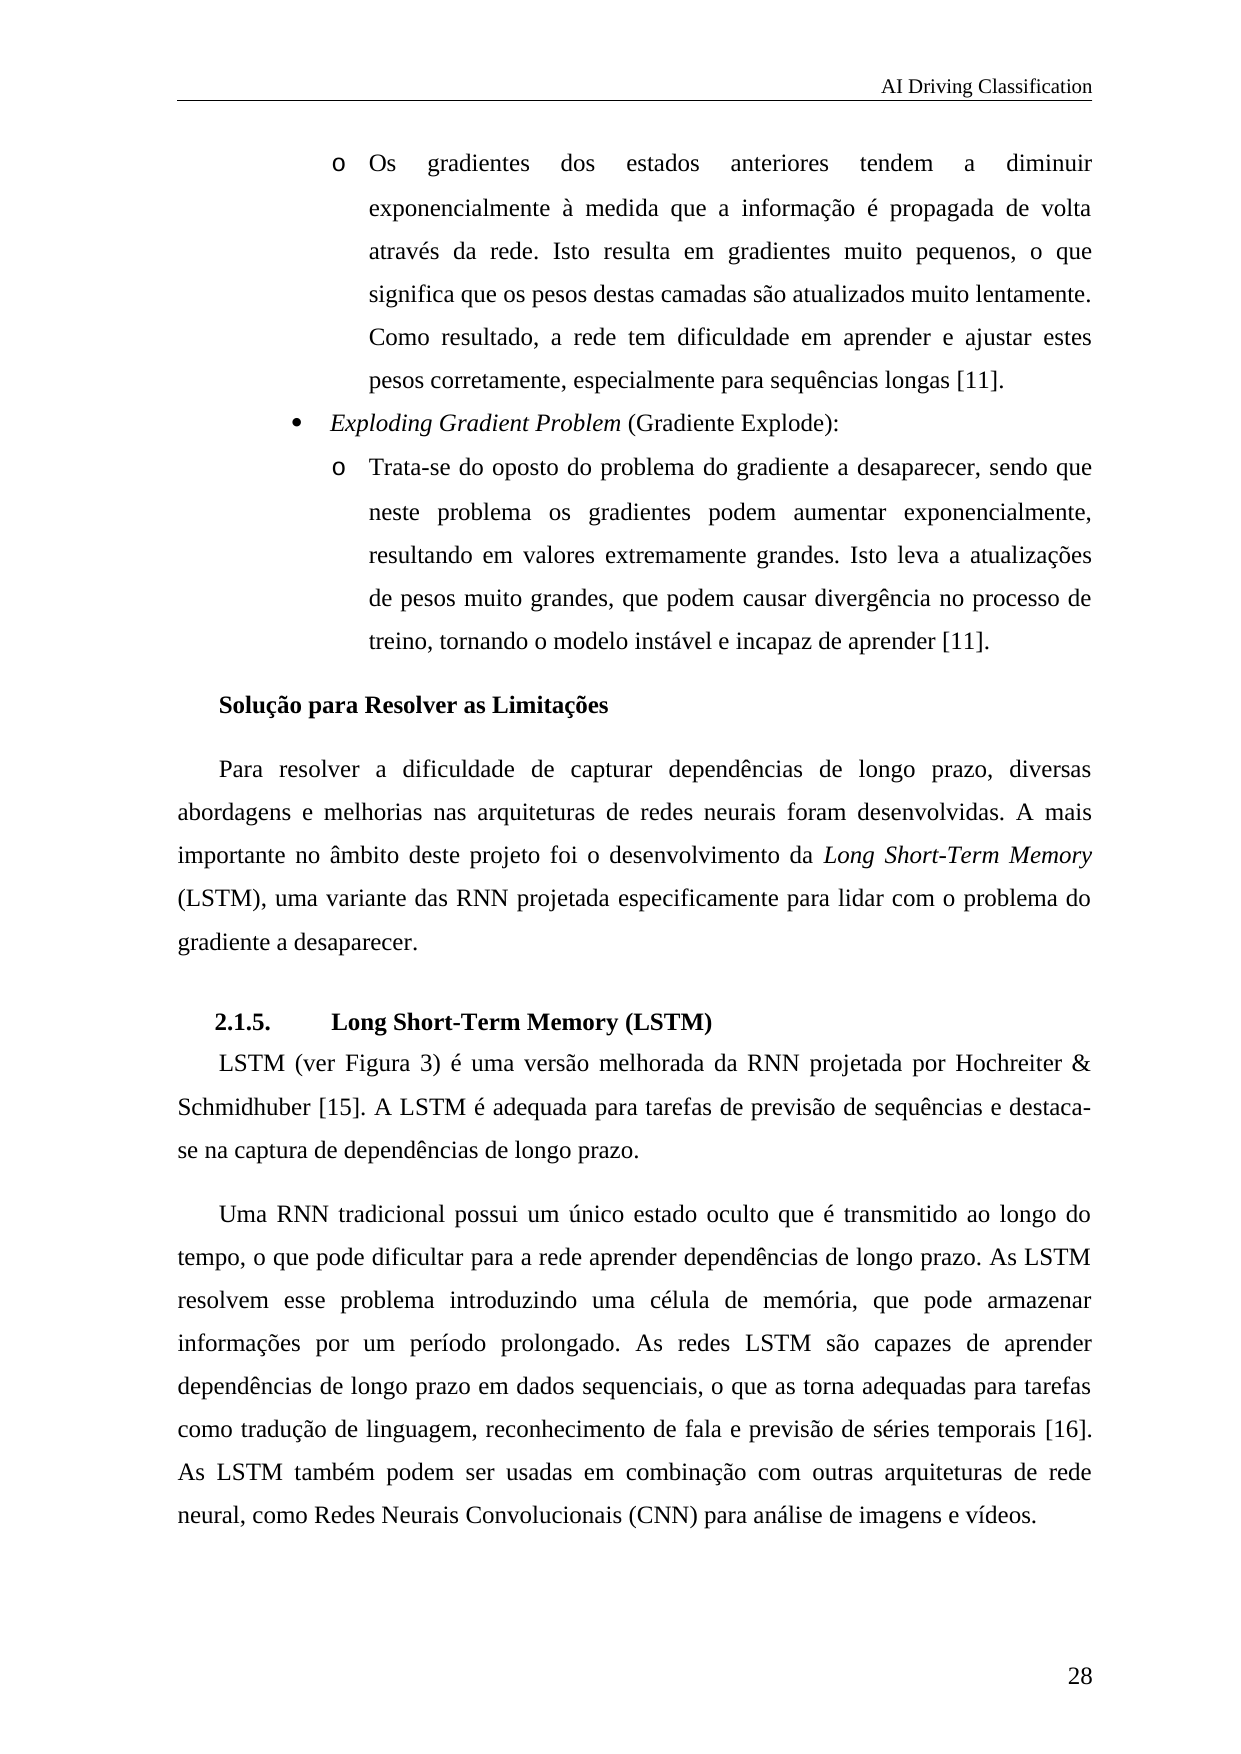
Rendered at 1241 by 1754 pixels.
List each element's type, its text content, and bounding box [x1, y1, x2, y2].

list Trata-se do oposto do problema do gradiente a desaparecer, sendo que neste problema os gradientes podem aumentar exponencialmente, resultando em valores extremamente grandes. Isto leva a atualizações de pesos muito grandes, que podem causar divergência no processo de treino, tornando o modelo instável e incapaz de aprender . [331, 452, 1092, 655]
subtitle Long Short-Term Memory (LSTM) [214, 1007, 1092, 1036]
text LSTM (ver Figura 3) é uma versão melhorada da RNN projetada por Hochreiter & Schmidhuber . A LSTM é adequada para tarefas de previsão de sequências e destaca-se na captura de dependências de longo prazo. [177, 1048, 1092, 1163]
list Os gradientes dos estados anteriores tendem a diminuir exponencialmente à medida que a informação é propagada de volta através da rede. Isto resulta em gradientes muito pequenos, o que significa que os pesos destas camadas são atualizados muito lentamente. Como resultado, a rede tem dificuldade em aprender e ajustar estes pesos corretamente, especialmente para sequências longas . [331, 148, 1092, 394]
list Exploding Gradient Problem (Gradiente Explode): [292, 408, 1092, 437]
text Para resolver a dificuldade de capturar dependências de longo prazo, diversas abordagens e melhorias nas arquiteturas de redes neurais foram desenvolvidas. A mais importante no âmbito deste projeto foi o desenvolvimento da Long Short-Term Memory (LSTM), uma variante das RNN projetada especificamente para lidar com o problema do gradiente a desaparecer. [177, 754, 1092, 955]
text Uma RNN tradicional possui um único estado oculto que é transmitido ao longo do tempo, o que pode dificultar para a rede aprender dependências de longo prazo. As LSTM resolvem esse problema introduzindo uma célula de memória, que pode armazenar informações por um período prolongado. As redes LSTM são capazes de aprender dependências de longo prazo em dados sequenciais, o que as torna adequadas para tarefas como tradução de linguagem, reconhecimento de fala e previsão de séries temporais . As LSTM também podem ser usadas em combinação com outras arquiteturas de rede neural, como Redes Neurais Convolucionais (CNN) para análise de imagens e vídeos. [177, 1199, 1092, 1529]
text Solução para Resolver as Limitações [177, 690, 1092, 719]
